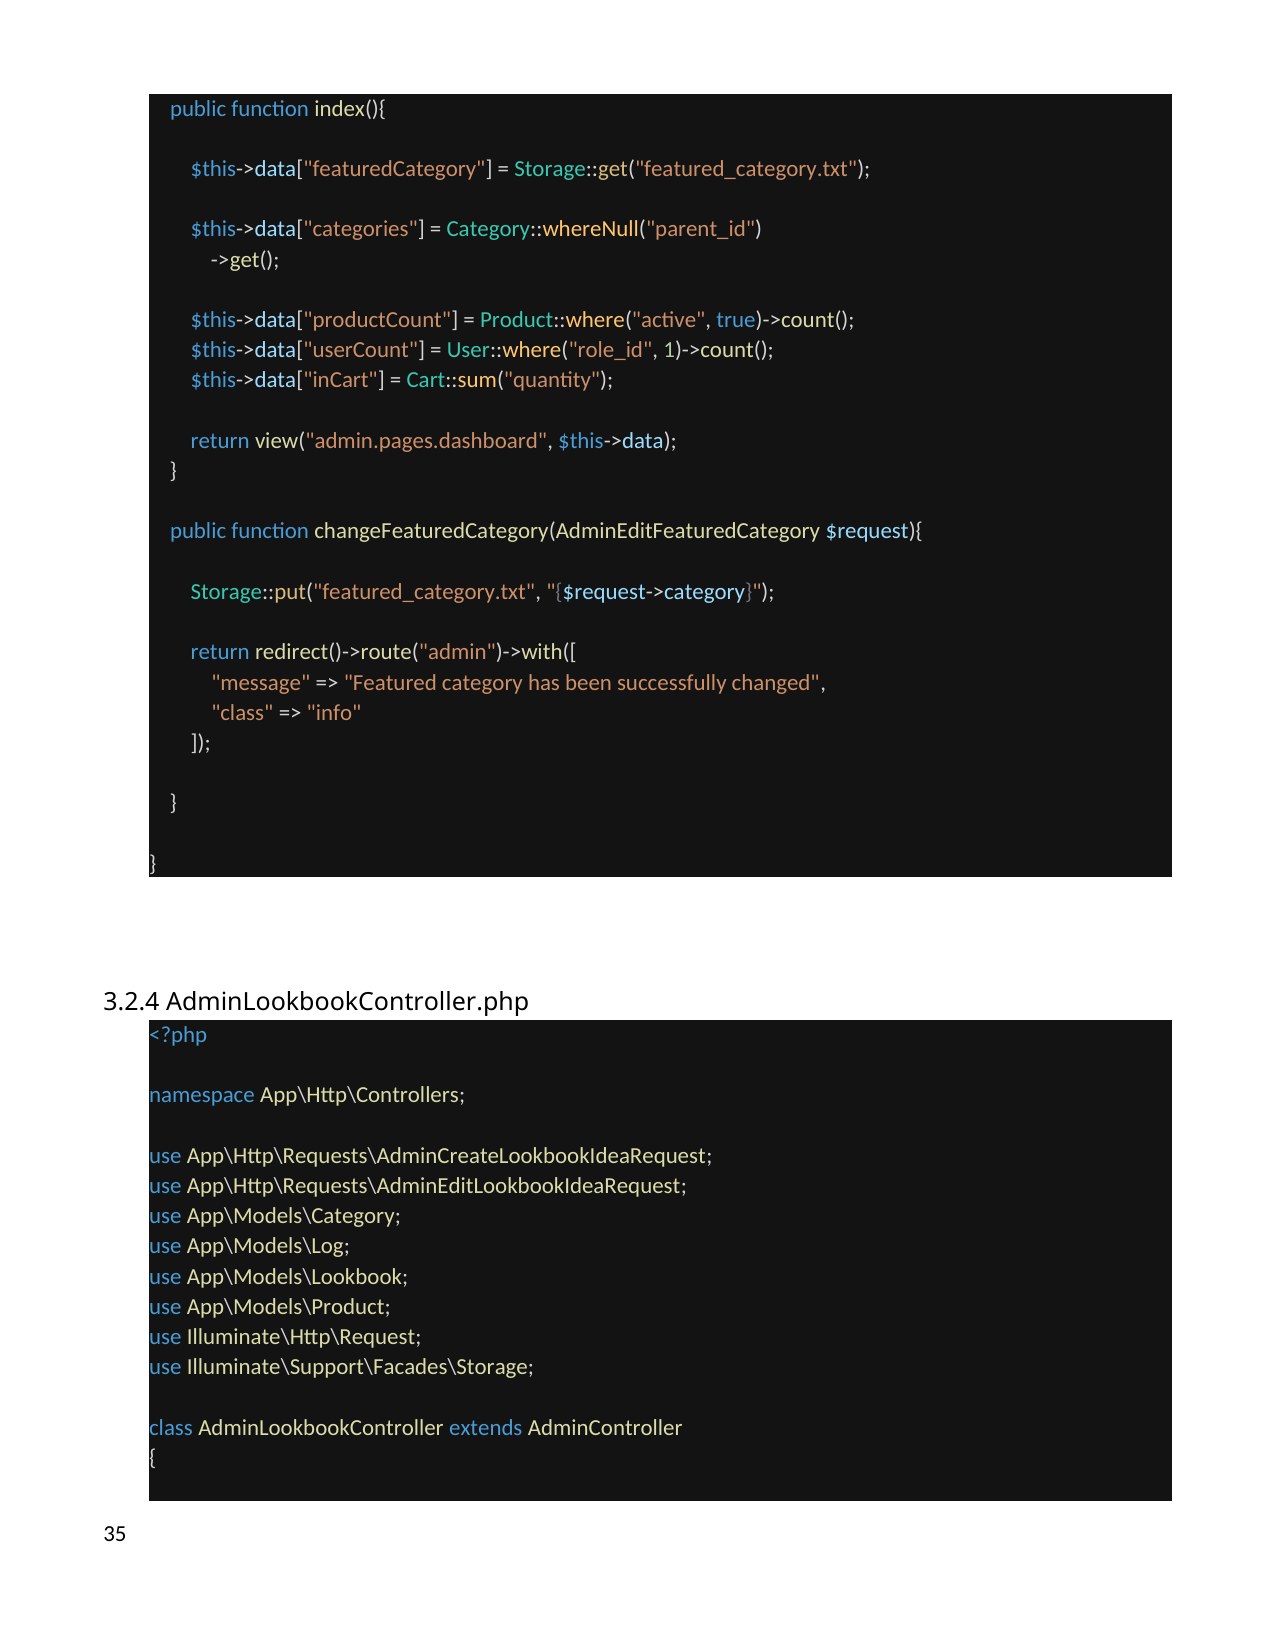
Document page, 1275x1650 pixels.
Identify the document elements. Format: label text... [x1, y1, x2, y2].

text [149, 1020, 1172, 1501]
subtitle 3.2.4 AdminLookbookController.php [103, 983, 1172, 1017]
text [149, 94, 1172, 877]
